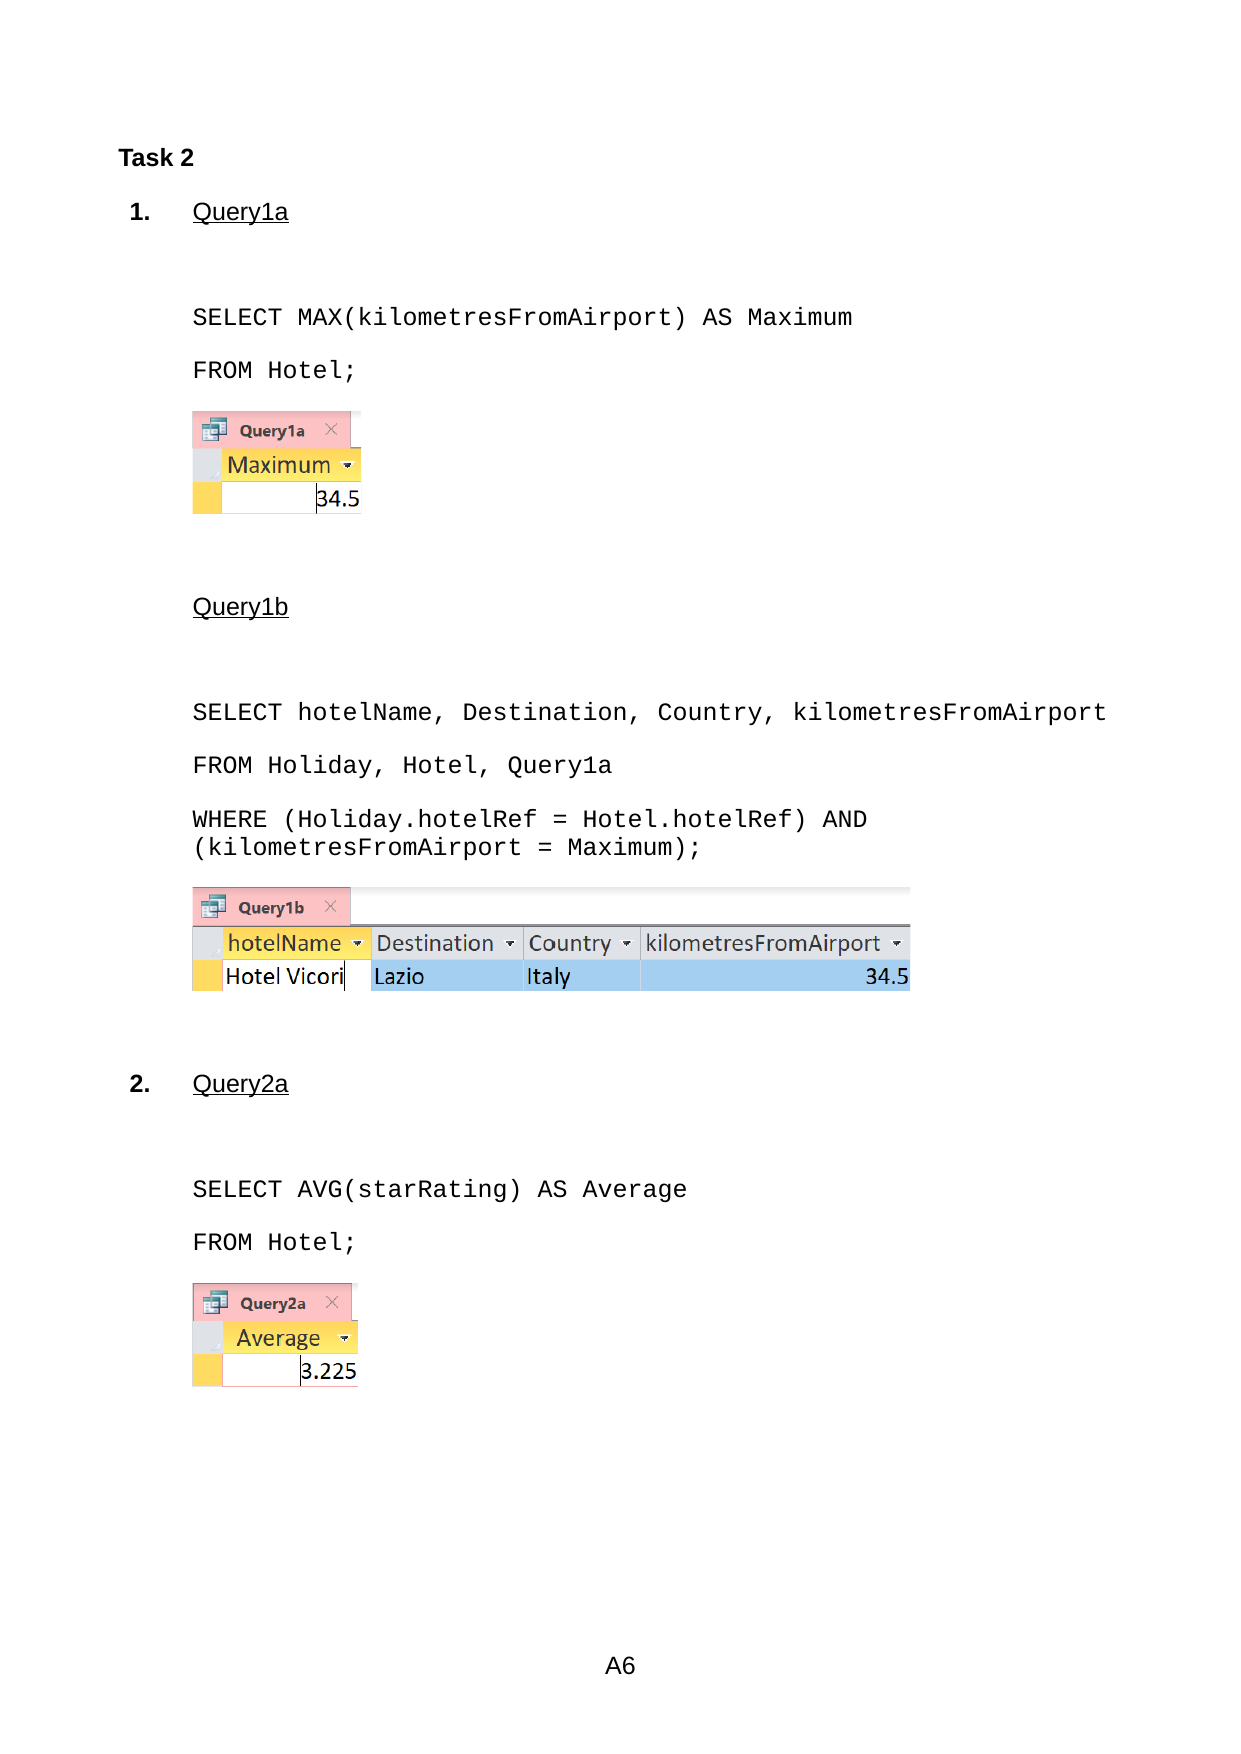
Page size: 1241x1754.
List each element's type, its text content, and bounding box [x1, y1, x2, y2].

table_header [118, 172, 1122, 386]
picture [192, 1283, 358, 1387]
text Task 2 [118, 143, 1122, 172]
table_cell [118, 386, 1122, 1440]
picture [192, 411, 362, 514]
picture [192, 887, 911, 991]
